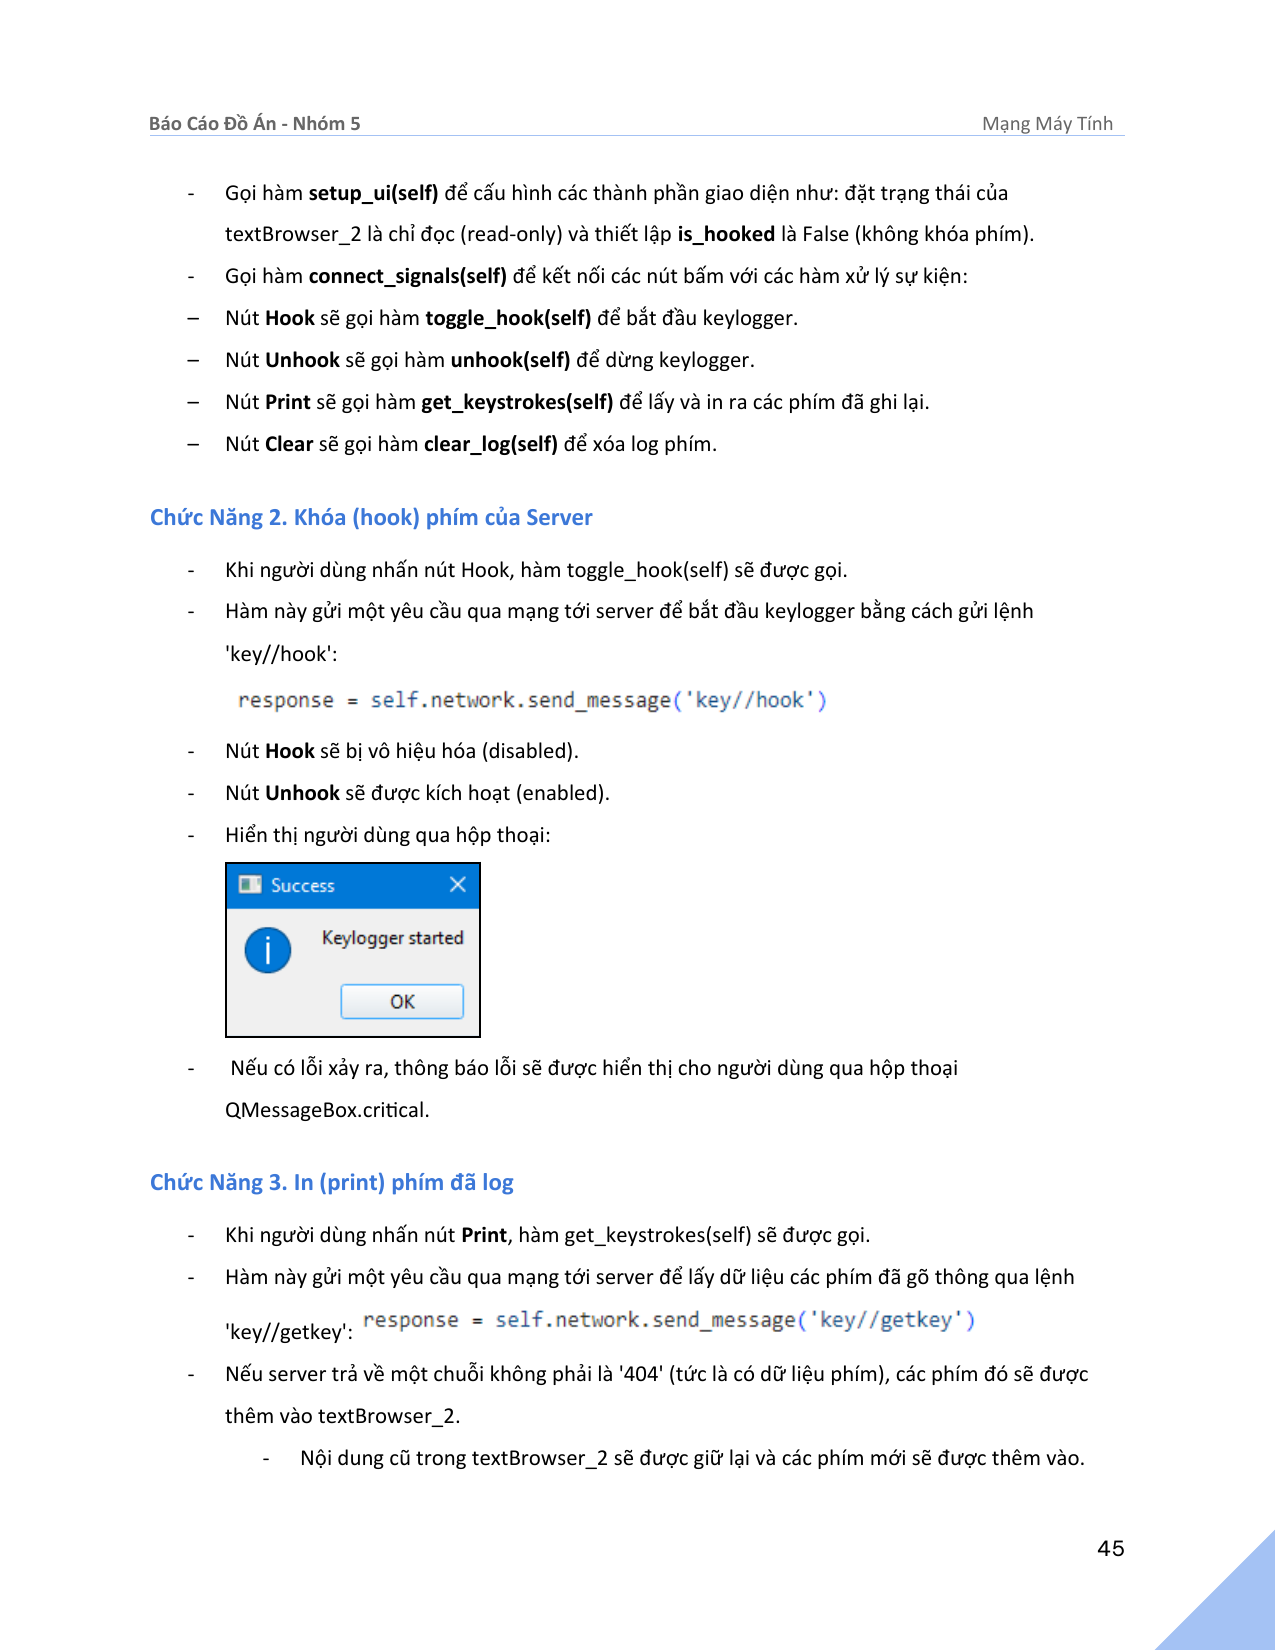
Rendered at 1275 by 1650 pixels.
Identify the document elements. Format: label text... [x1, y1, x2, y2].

list Gọi hàm connect_signals(self) để kết nối các nút bấm với các hàm xử lý sự kiện: [187, 262, 1125, 289]
subtitle Chức Năng 3. In (print) phím đã log [150, 1166, 1125, 1196]
list Nếu có lỗi xảy ra, thông báo lỗi sẽ được hiển thị cho người dùng qua hộp thoại QMessageBox.critical. [187, 1053, 1125, 1123]
subtitle Chức Năng 2. Khóa (hook) phím của Server [150, 501, 1125, 531]
list Gọi hàm setup_ui(self) để cấu hình các thành phần giao diện như: đặt trạng thái của textBrowser_2 là chỉ đọc (read-only) và thiết lập is_hooked là False (không khóa phím). [187, 178, 1125, 248]
list Nút Unhook sẽ gọi hàm unhook(self) để dừng keylogger. [187, 346, 1125, 373]
picture [353, 1303, 983, 1340]
list Nút Print sẽ gọi hàm get_keystrokes(self) để lấy và in ra các phím đã ghi lại. [187, 387, 1125, 416]
list Nút Clear sẽ gọi hàm clear_log(self) để xóa log phím. [187, 429, 1125, 457]
list Nút Hook sẽ gọi hàm toggle_hook(self) để bắt đầu keylogger. [187, 303, 1125, 332]
list Hàm này gửi một yêu cầu qua mạng tới server để bắt đầu keylogger bằng cách gửi lệnh 'key//hook': [187, 597, 1125, 667]
list Nếu server trả về một chuỗi không phải là '404' (tức là có dữ liệu phím), các phím đó sẽ được thêm vào textBrowser_2. [187, 1359, 1125, 1429]
picture [225, 680, 846, 722]
list Hiển thị người dùng qua hộp thoại: [187, 820, 1125, 848]
list Nút Hook sẽ bị vô hiệu hóa (disabled). [187, 736, 1125, 764]
list Nội dung cũ trong textBrowser_2 sẽ được giữ lại và các phím mới sẽ được thêm vào. [262, 1443, 1125, 1471]
list Khi người dùng nhấn nút Hook, hàm toggle_hook(self) sẽ được gọi. [187, 555, 1125, 583]
list Nút Unhook sẽ được kích hoạt (enabled). [187, 778, 1125, 806]
picture [227, 864, 479, 1036]
list Khi người dùng nhấn nút Print, hàm get_keystrokes(self) sẽ được gọi. [187, 1220, 1125, 1248]
